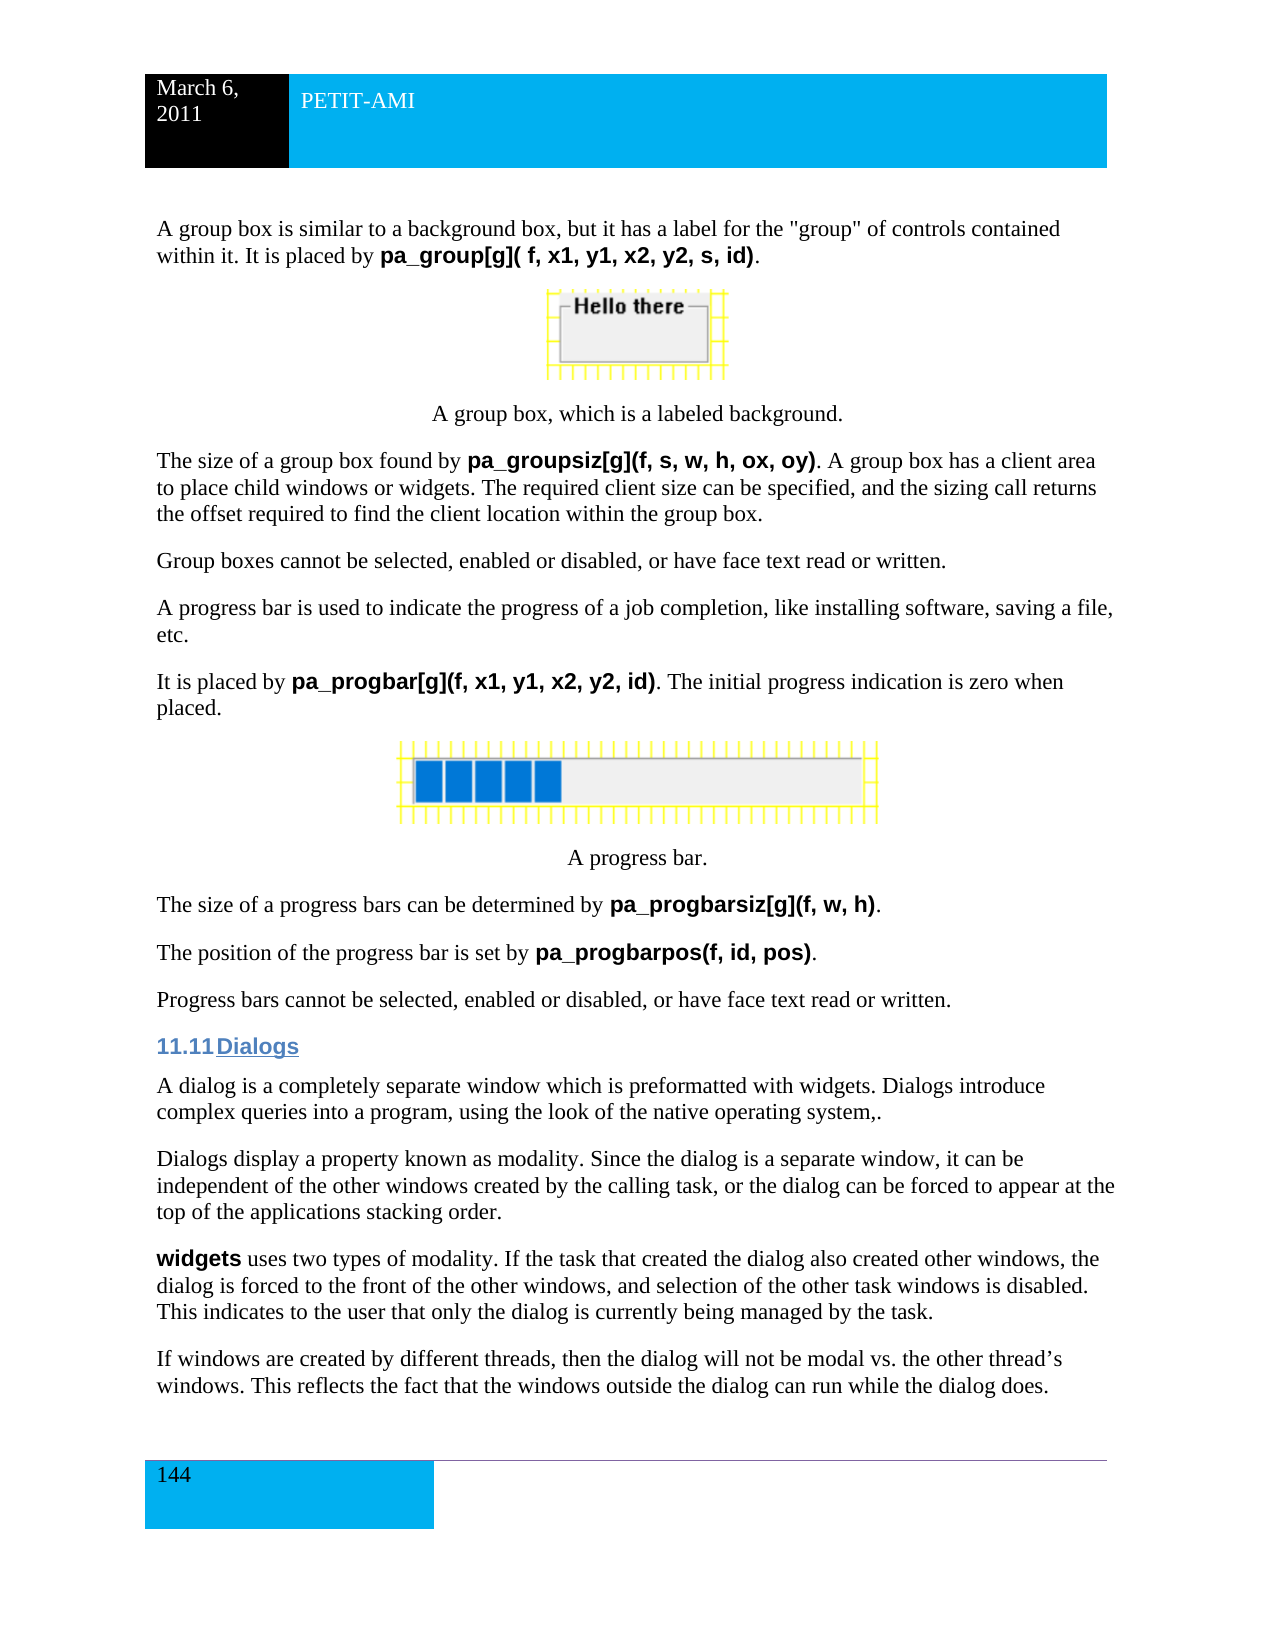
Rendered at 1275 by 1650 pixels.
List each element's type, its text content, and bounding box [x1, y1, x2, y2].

subtitle Dialogs [156, 1033, 1118, 1059]
text Dialogs display a property known as modality. Since the dialog is a separate window, it can be independent of the other windows created by the calling task, or the dialog can be forced to appear at the top of the applications stacking order. [156, 1146, 1118, 1224]
text A progress bar is used to indicate the progress of a job completion, like installing software, saving a file, etc. [156, 594, 1118, 647]
text A dialog is a completely separate window which is preformatted with widgets. Dialogs introduce complex queries into a program, using the look of the native operating system,. [156, 1072, 1118, 1125]
text The size of a group box found by pa_groupsiz[g](f, s, w, h, ox, oy). A group box has a client area to place child windows or widgets. The required client size can be specified, and the sizing call returns the offset required to find the client location within the group box. [156, 447, 1118, 526]
text The position of the progress bar is set by pa_progbarpos(f, id, pos). [156, 939, 1118, 965]
text widgets uses two types of modality. If the task that created the dialog also created other windows, the dialog is forced to the front of the other windows, and selection of the other task windows is disabled. This indicates to the user that only the dialog is currently being managed by the task. [156, 1245, 1118, 1324]
text If windows are created by different threads, then the dialog will not be modal vs. the other thread’s windows. This reflects the fact that the windows outside the dialog can run while the dialog does. [156, 1345, 1118, 1398]
picture [546, 289, 729, 380]
picture [396, 741, 879, 824]
text It is placed by pa_progbar[g](f, x1, y1, x2, y2, id). The initial progress indication is zero when placed. [156, 668, 1118, 721]
text A group box is similar to a background box, but it has a label for the "group" of controls contained within it. It is placed by pa_group[g]( f, x1, y1, x2, y2, s, id). [156, 215, 1118, 268]
text A progress bar. [156, 844, 1118, 871]
text Progress bars cannot be selected, enabled or disabled, or have face text read or written. [156, 986, 1118, 1012]
text The size of a progress bars can be determined by pa_progbarsiz[g](f, w, h). [156, 891, 1118, 918]
text A group box, which is a labeled background. [156, 400, 1118, 426]
text Group boxes cannot be selected, enabled or disabled, or have face text read or written. [156, 547, 1118, 574]
